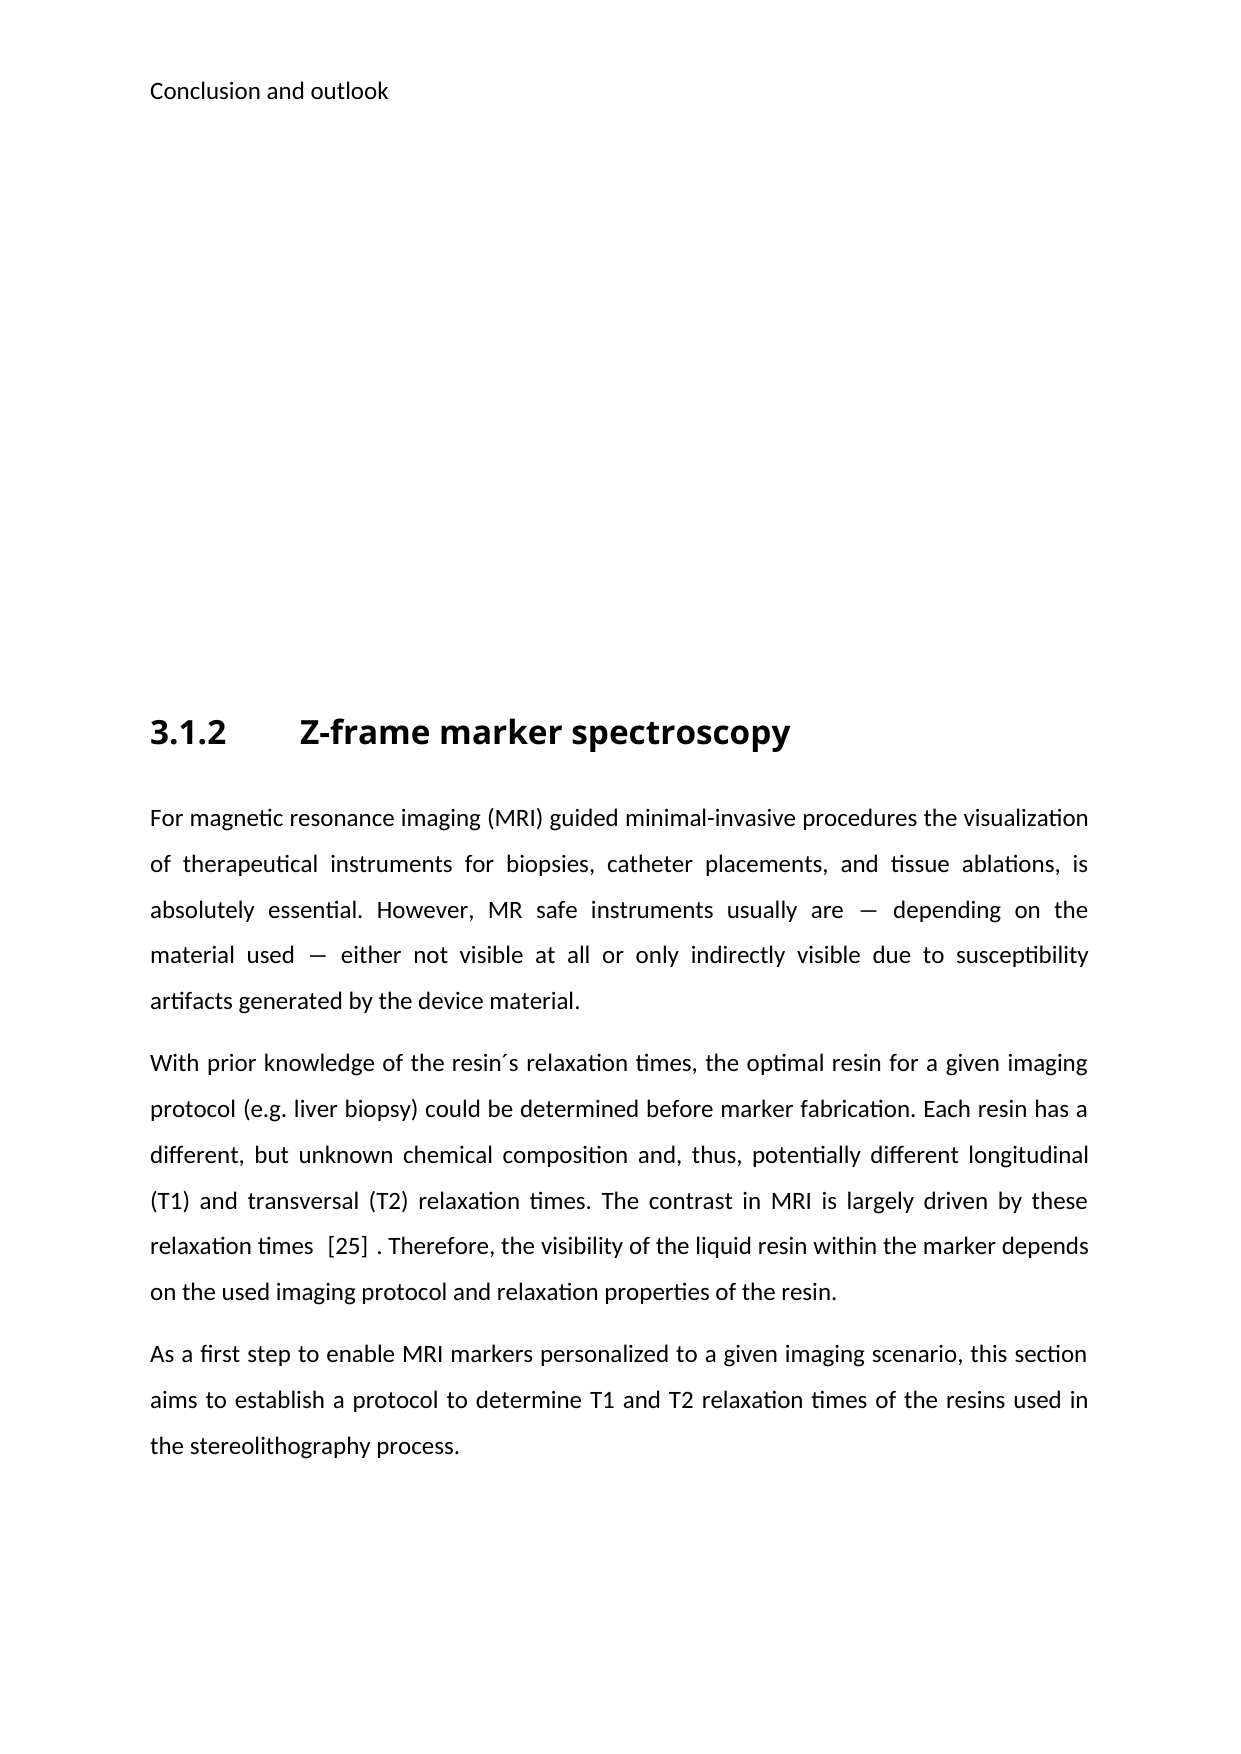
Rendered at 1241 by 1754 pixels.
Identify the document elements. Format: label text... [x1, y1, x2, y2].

subtitle Z-frame marker spectroscopy [150, 709, 1090, 754]
text With prior knowledge of the resin´s relaxation times, the optimal resin for a given imaging protocol (e.g. liver biopsy) could be determined before marker fabrication. Each resin has a different, but unknown chemical composition and, thus, potentially different longitudinal (T1) and transversal (T2) relaxation times. The contrast in MRI is largely driven by these relaxation times . Therefore, the visibility of the liquid resin within the marker depends on the used imaging protocol and relaxation properties of the resin. [150, 1048, 1090, 1307]
text As a first step to enable MRI markers personalized to a given imaging scenario, this section aims to establish a protocol to determine T1 and T2 relaxation times of the resins used in the stereolithography process. [150, 1339, 1090, 1461]
text For magnetic resonance imaging (MRI) guided minimal-invasive procedures the visualization of therapeutical instruments for biopsies, catheter placements, and tissue ablations, is absolutely essential. However, MR safe instruments usually are ― depending on the material used ― either not visible at all or only indirectly visible due to susceptibility artifacts generated by the device material. [150, 802, 1090, 1016]
